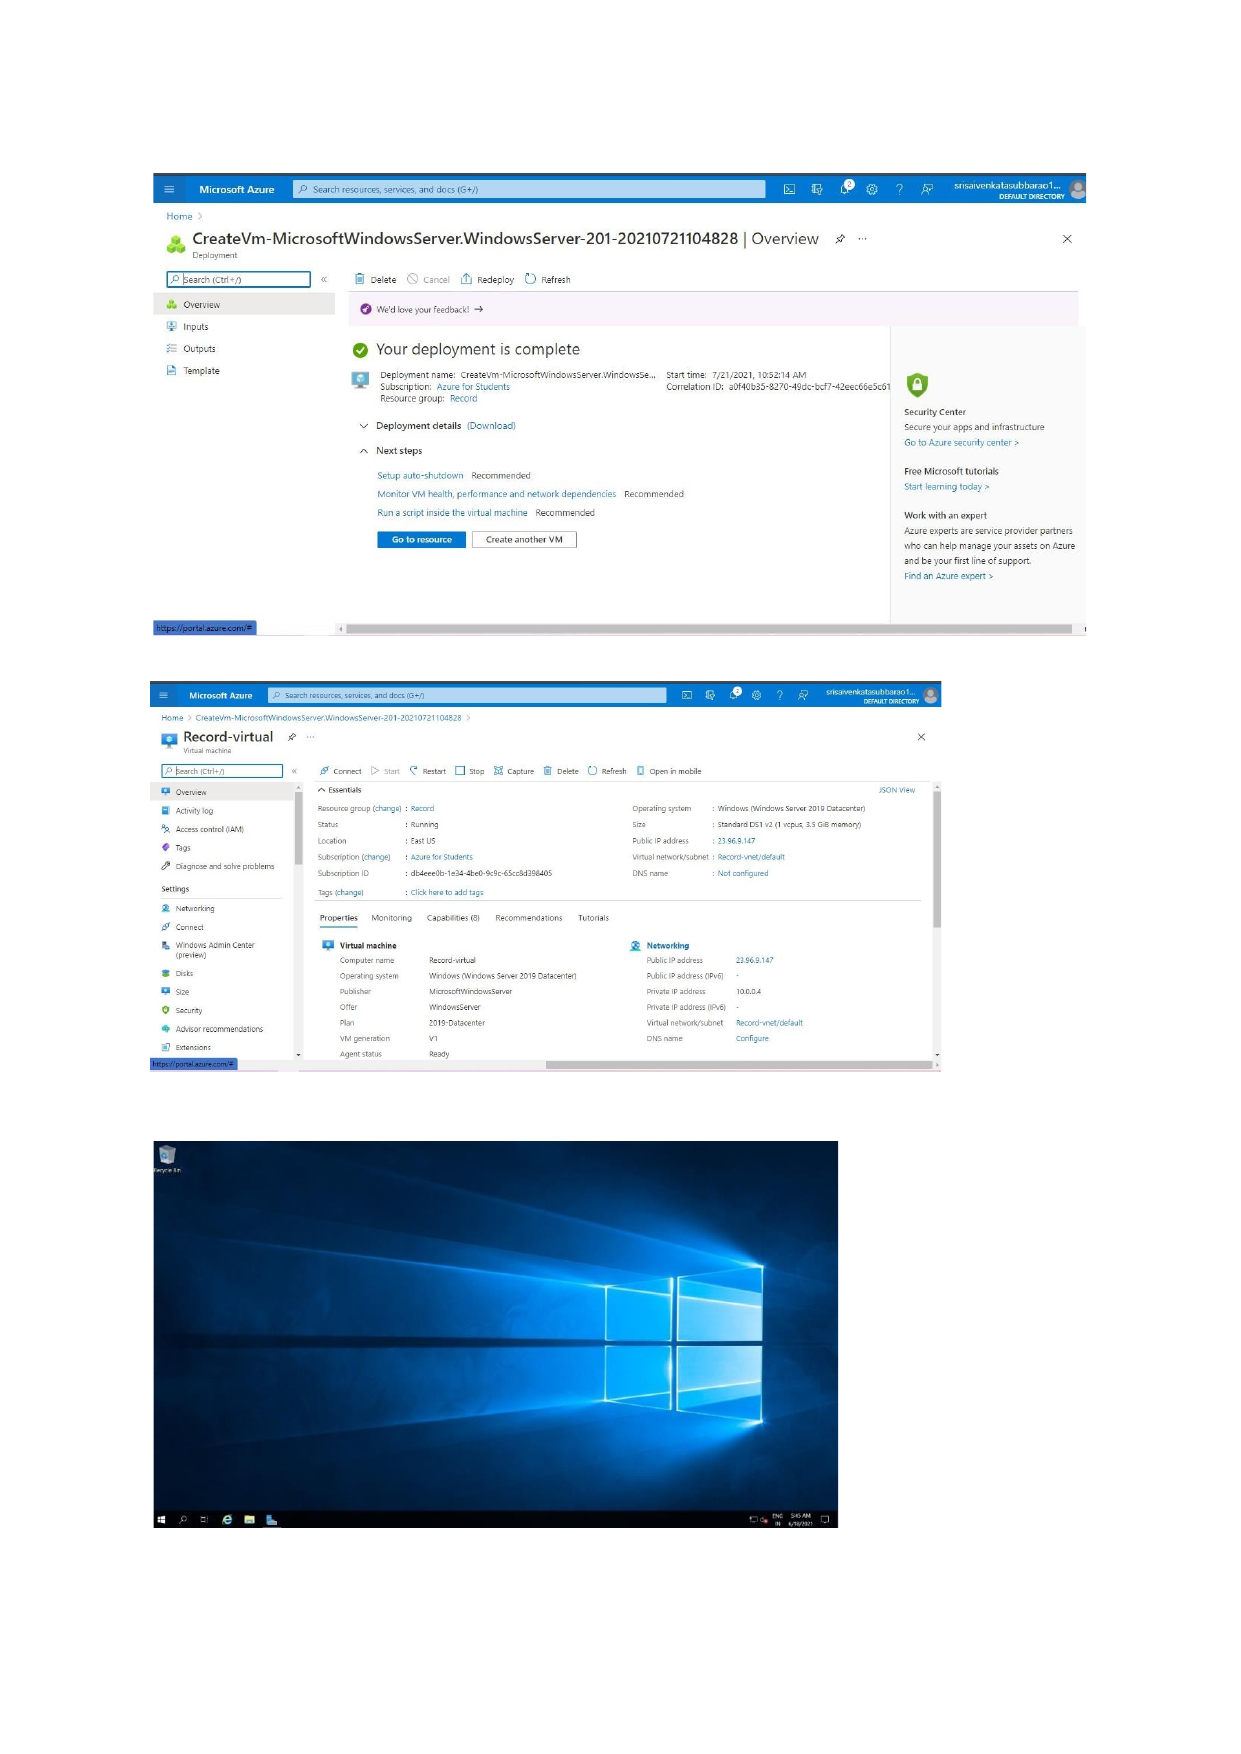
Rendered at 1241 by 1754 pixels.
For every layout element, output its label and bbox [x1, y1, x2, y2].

picture [150, 681, 942, 1072]
picture [153, 1141, 839, 1528]
picture [153, 173, 1087, 636]
